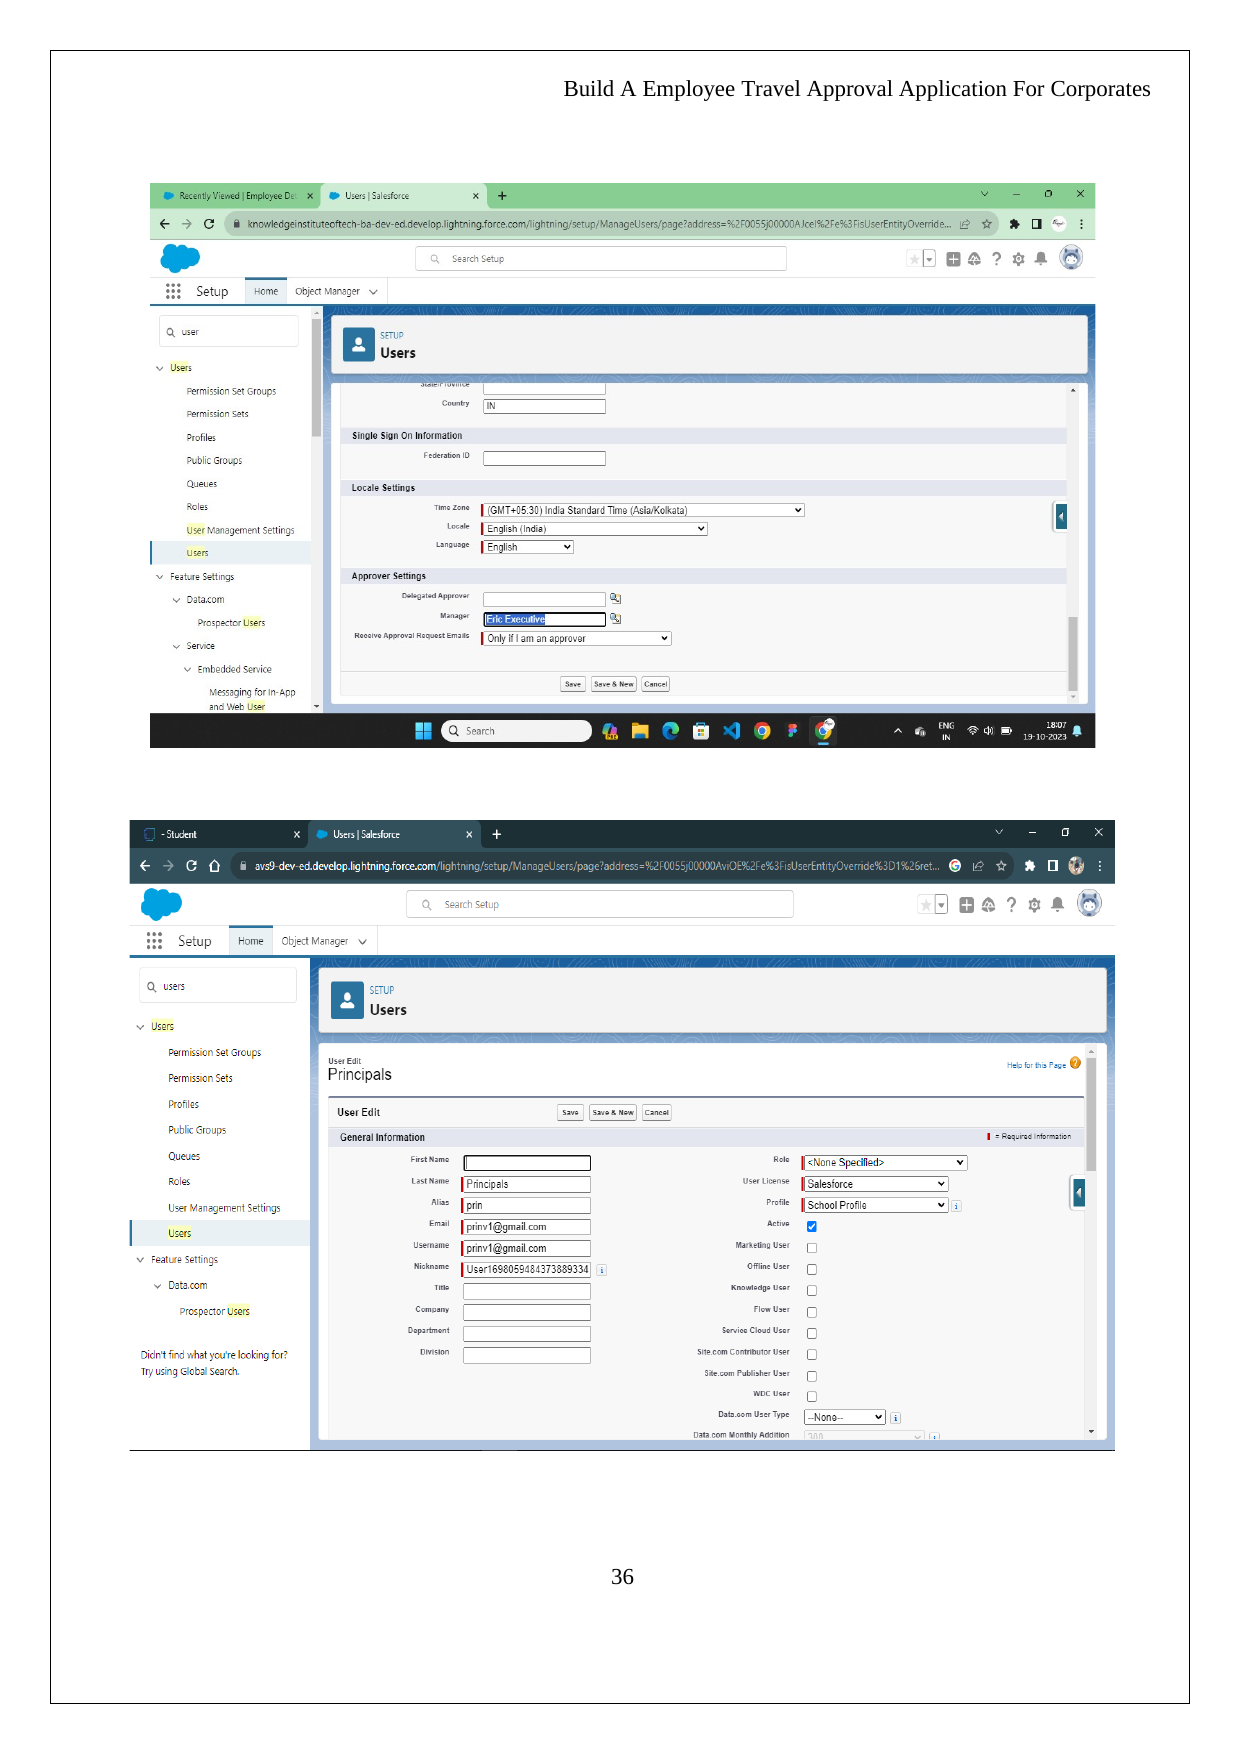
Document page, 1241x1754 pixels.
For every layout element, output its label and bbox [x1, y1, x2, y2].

picture [150, 183, 1096, 748]
picture [129, 820, 1115, 1451]
